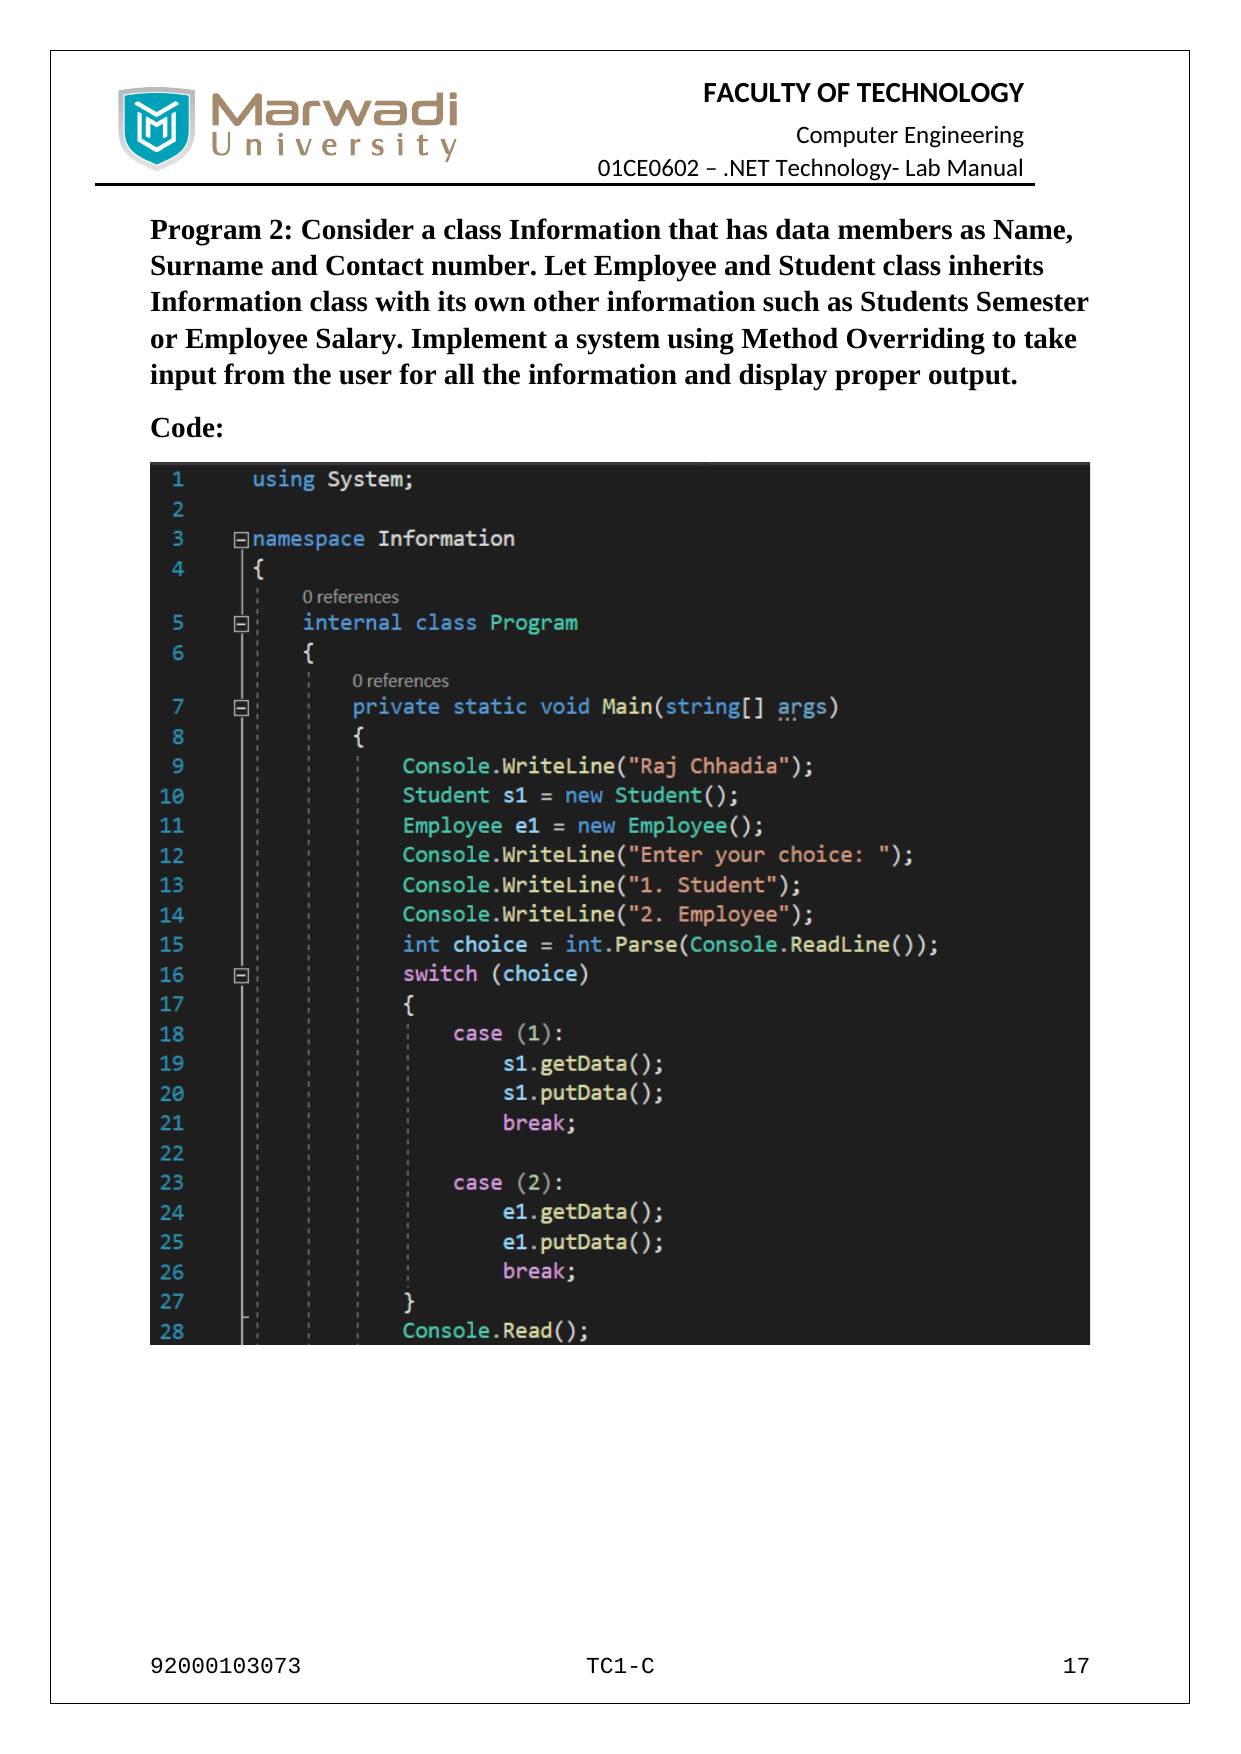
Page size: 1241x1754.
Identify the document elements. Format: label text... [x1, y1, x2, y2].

text Program 2: Consider a class Information that has data members as Name, Surname and Contact number. Let Employee and Student class inherits Information class with its own other information such as Students Semester or Employee Salary. Implement a system using Method Overriding to take input from the user for all the information and display proper output. [150, 212, 1090, 390]
picture [150, 462, 1091, 1345]
picture [106, 73, 469, 182]
text Code: [150, 410, 1090, 443]
